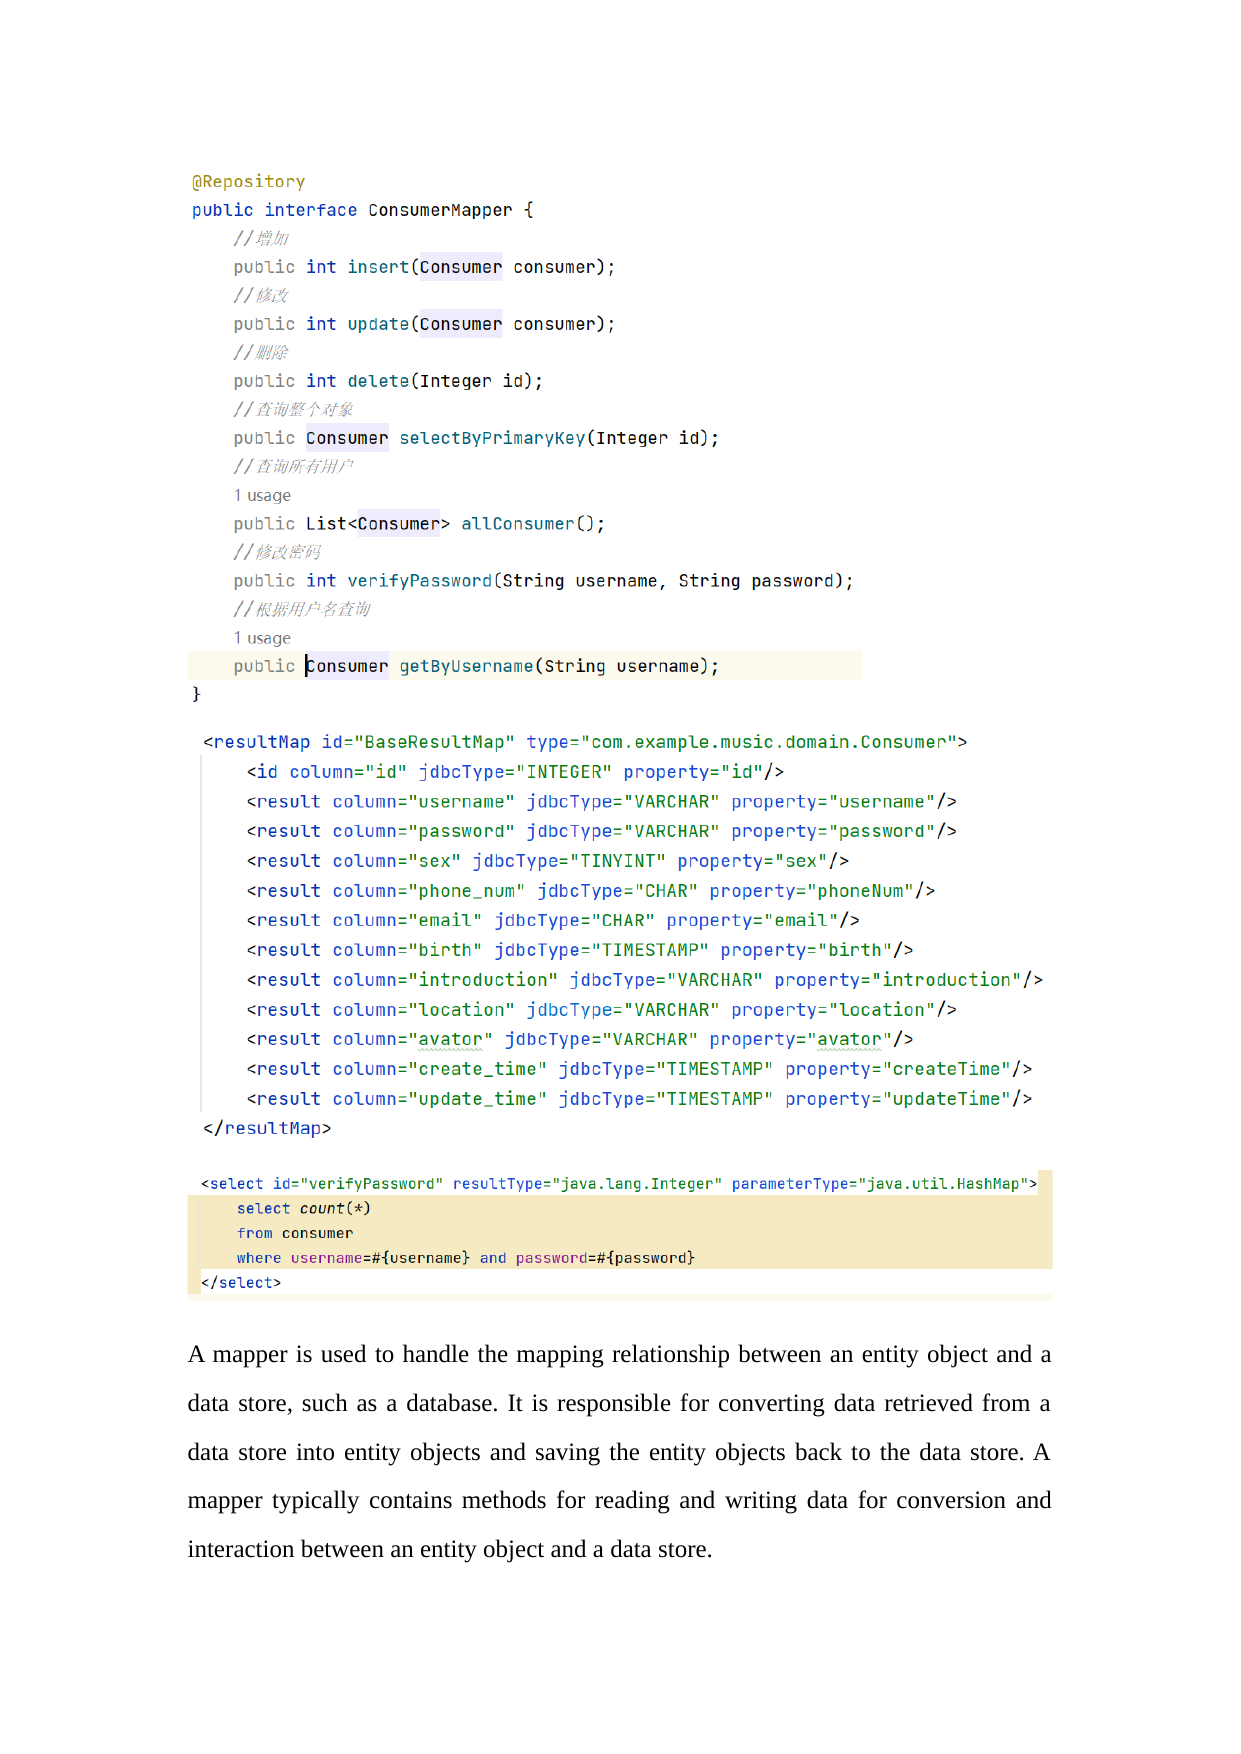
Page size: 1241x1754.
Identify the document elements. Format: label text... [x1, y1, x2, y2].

picture [187, 162, 863, 707]
picture [187, 727, 1053, 1143]
picture [187, 1162, 1053, 1301]
text A mapper is used to handle the mapping relationship between an entity object and a data store, such as a database. It is responsible for converting data retrieved from a data store into entity objects and saving the entity objects back to the data store. A mapper typically contains methods for reading and writing data for conversion and interaction between an entity object and a data store. [187, 1337, 1053, 1565]
